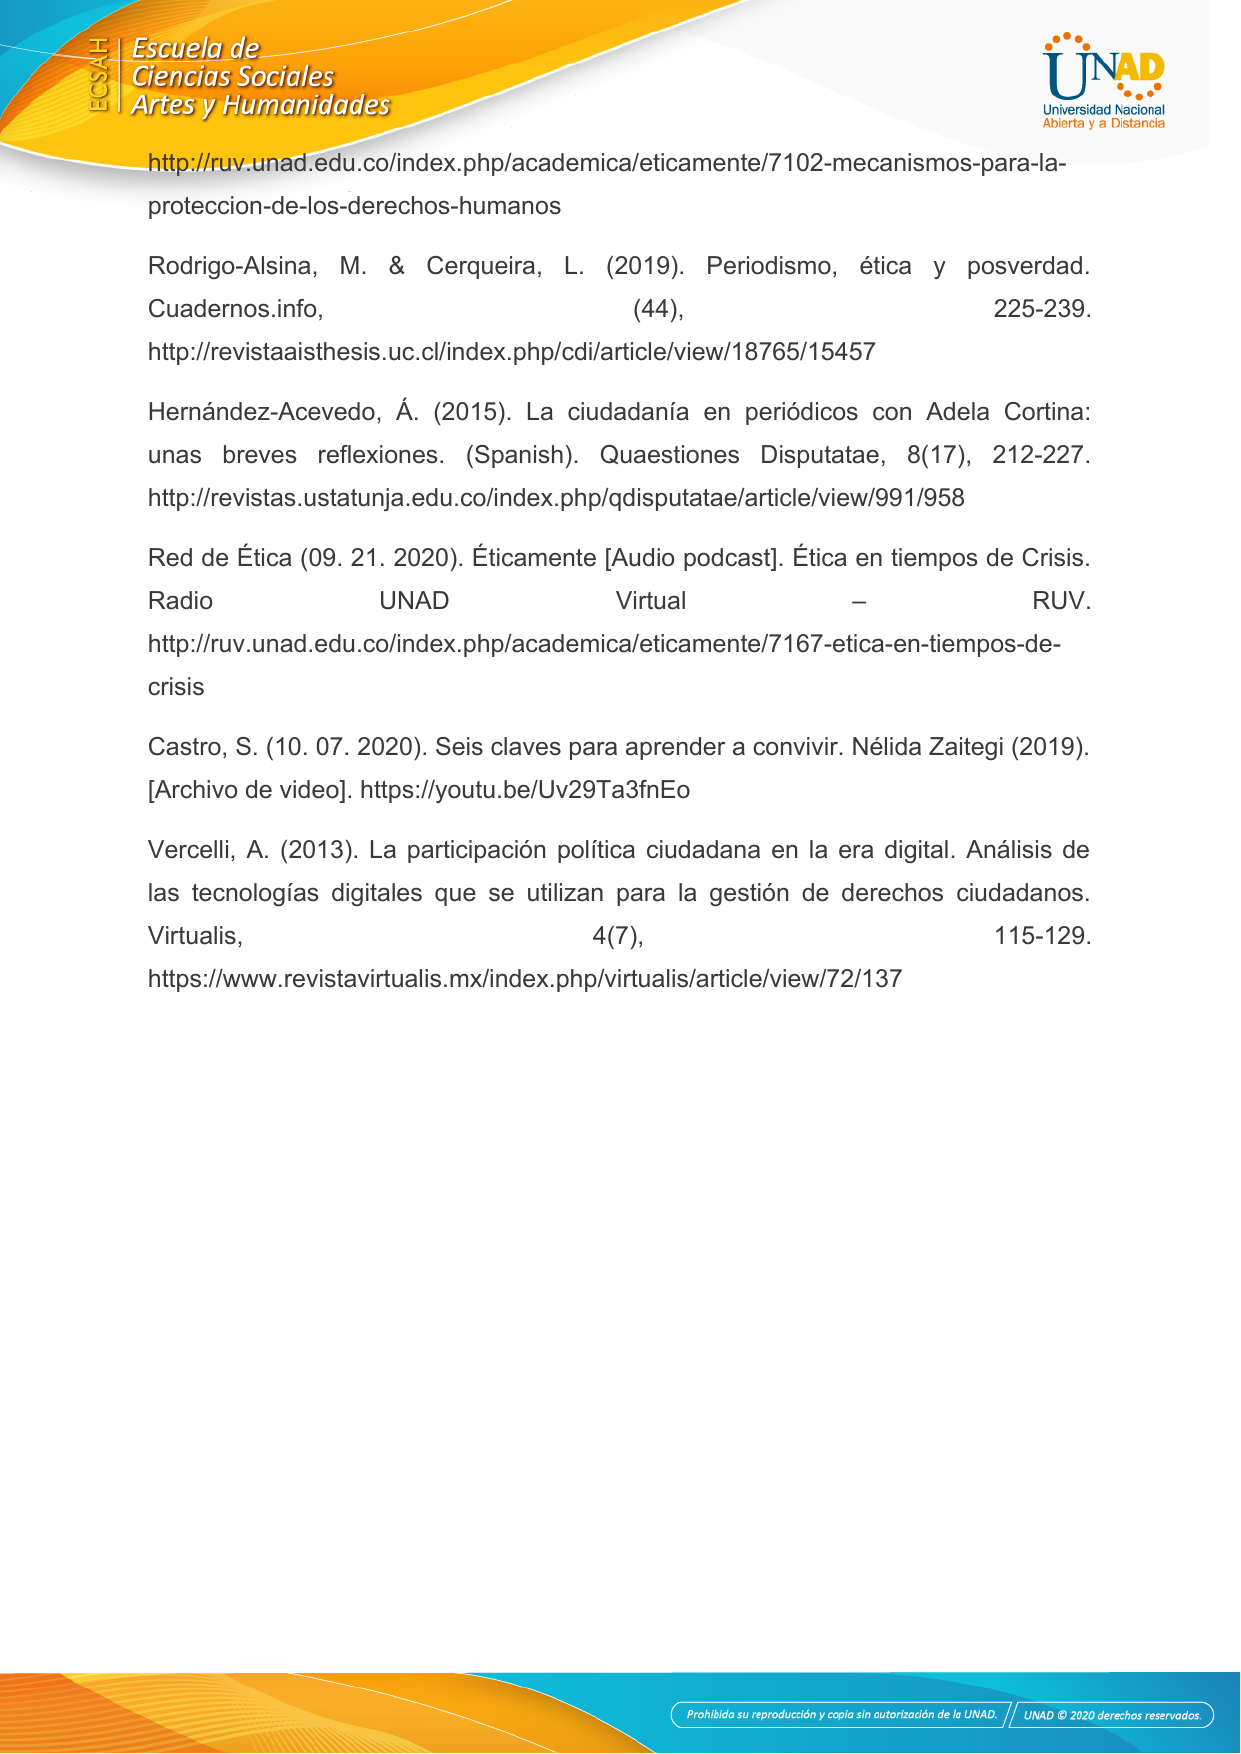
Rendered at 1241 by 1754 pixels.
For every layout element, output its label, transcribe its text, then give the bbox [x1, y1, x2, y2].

text Hernández-Acevedo, Á. (2015). La ciudadanía en periódicos con Adela Cortina: unas breves reflexiones. (Spanish). Quaestiones Disputatae, 8(17), 212-227. http://revistas.ustatunja.edu.co/index.php/qdisputatae/article/view/991/958 [148, 397, 1092, 512]
text Red de Ética (09. 21. 2020). Éticamente [Audio podcast]. Ética en tiempos de Crisis. Radio UNAD Virtual – RUV. http://ruv.unad.edu.co/index.php/academica/eticamente/7167-etica-en-tiempos-de-crisis [148, 543, 1092, 701]
text Rodrigo-Alsina, M. & Cerqueira, L. (2019). Periodismo, ética y posverdad. Cuadernos.info, (44), 225-239. http://revistaaisthesis.uc.cl/index.php/cdi/article/view/18765/15457 [148, 251, 1092, 366]
picture [0, 0, 1210, 223]
picture [0, 1623, 1241, 1753]
text Castro, S. (10. 07. 2020). Seis claves para aprender a convivir. Nélida Zaitegi (2019). [Archivo de video]. https://youtu.be/Uv29Ta3fnEo [148, 732, 1092, 804]
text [148, 148, 1092, 219]
text Vercelli, A. (2013). La participación política ciudadana en la era digital. Análisis de las tecnologías digitales que se utilizan para la gestión de derechos ciudadanos. Virtualis, 4(7), 115-129. https://www.revistavirtualis.mx/index.php/virtualis/article/view/72/137 [148, 835, 1092, 993]
